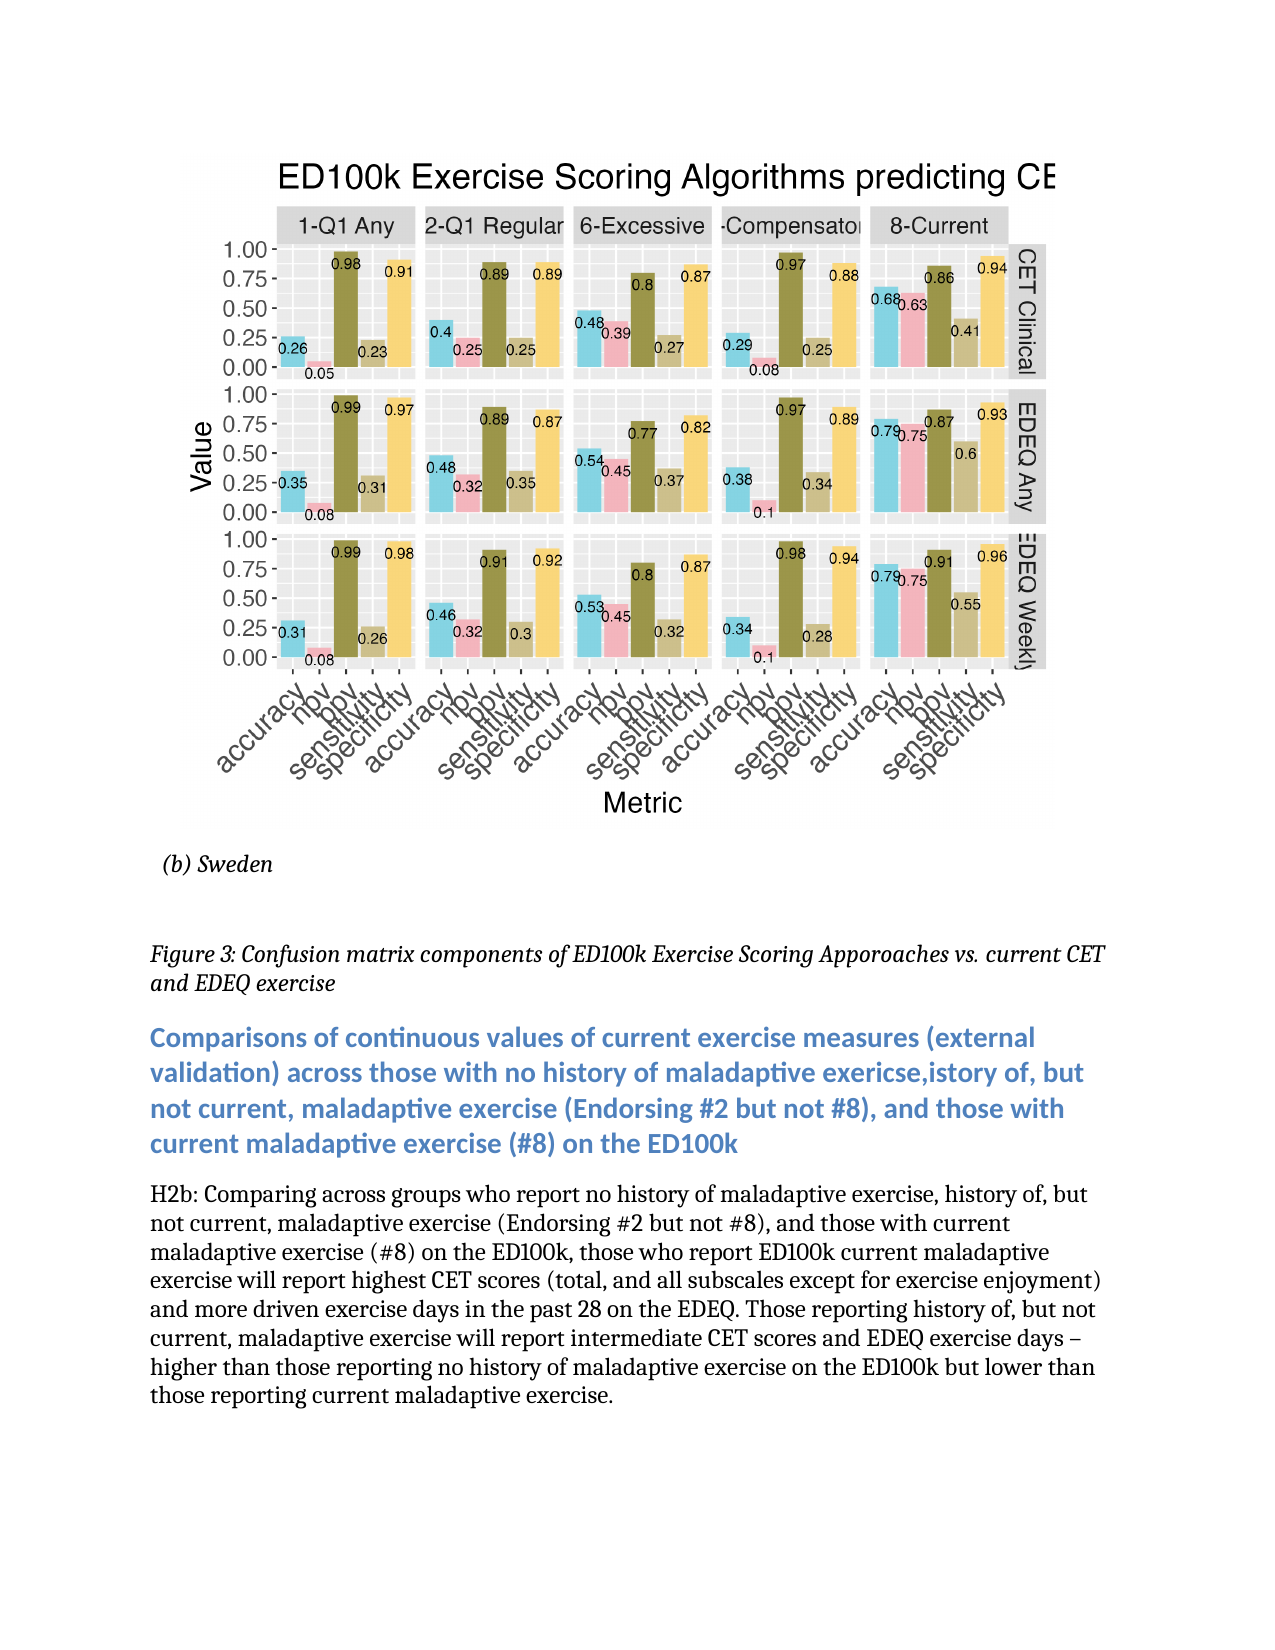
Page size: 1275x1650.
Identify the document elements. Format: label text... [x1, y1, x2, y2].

text H2b: Comparing across groups who report no history of maladaptive exercise, history of, but not current, maladaptive exercise (Endorsing #2 but not #8), and those with current maladaptive exercise (#8) on the ED100k, those who report ED100k current maladaptive exercise will report highest CET scores (total, and all subscales except for exercise enjoyment) and more driven exercise days in the past 28 on the EDEQ. Those reporting history of, but not current, maladaptive exercise will report intermediate CET scores and EDEQ exercise days – higher than those reporting no history of maladaptive exercise on the ED100k but lower than those reporting current maladaptive exercise. [150, 1180, 1125, 1410]
subtitle Comparisons of continuous values of current exercise measures (external validation) across those with no history of maladaptive exericse,istory of, but not current, maladaptive exercise (Endorsing #2 but not #8), and those with current maladaptive exercise (#8) on the ED100k [150, 1019, 1125, 1161]
picture [180, 153, 1055, 829]
text Figure 3: Confusion matrix components of ED100k Exercise Scoring Apporoaches vs. current CET and EDEQ exercise [150, 940, 1125, 998]
table_header [139, 150, 1094, 919]
